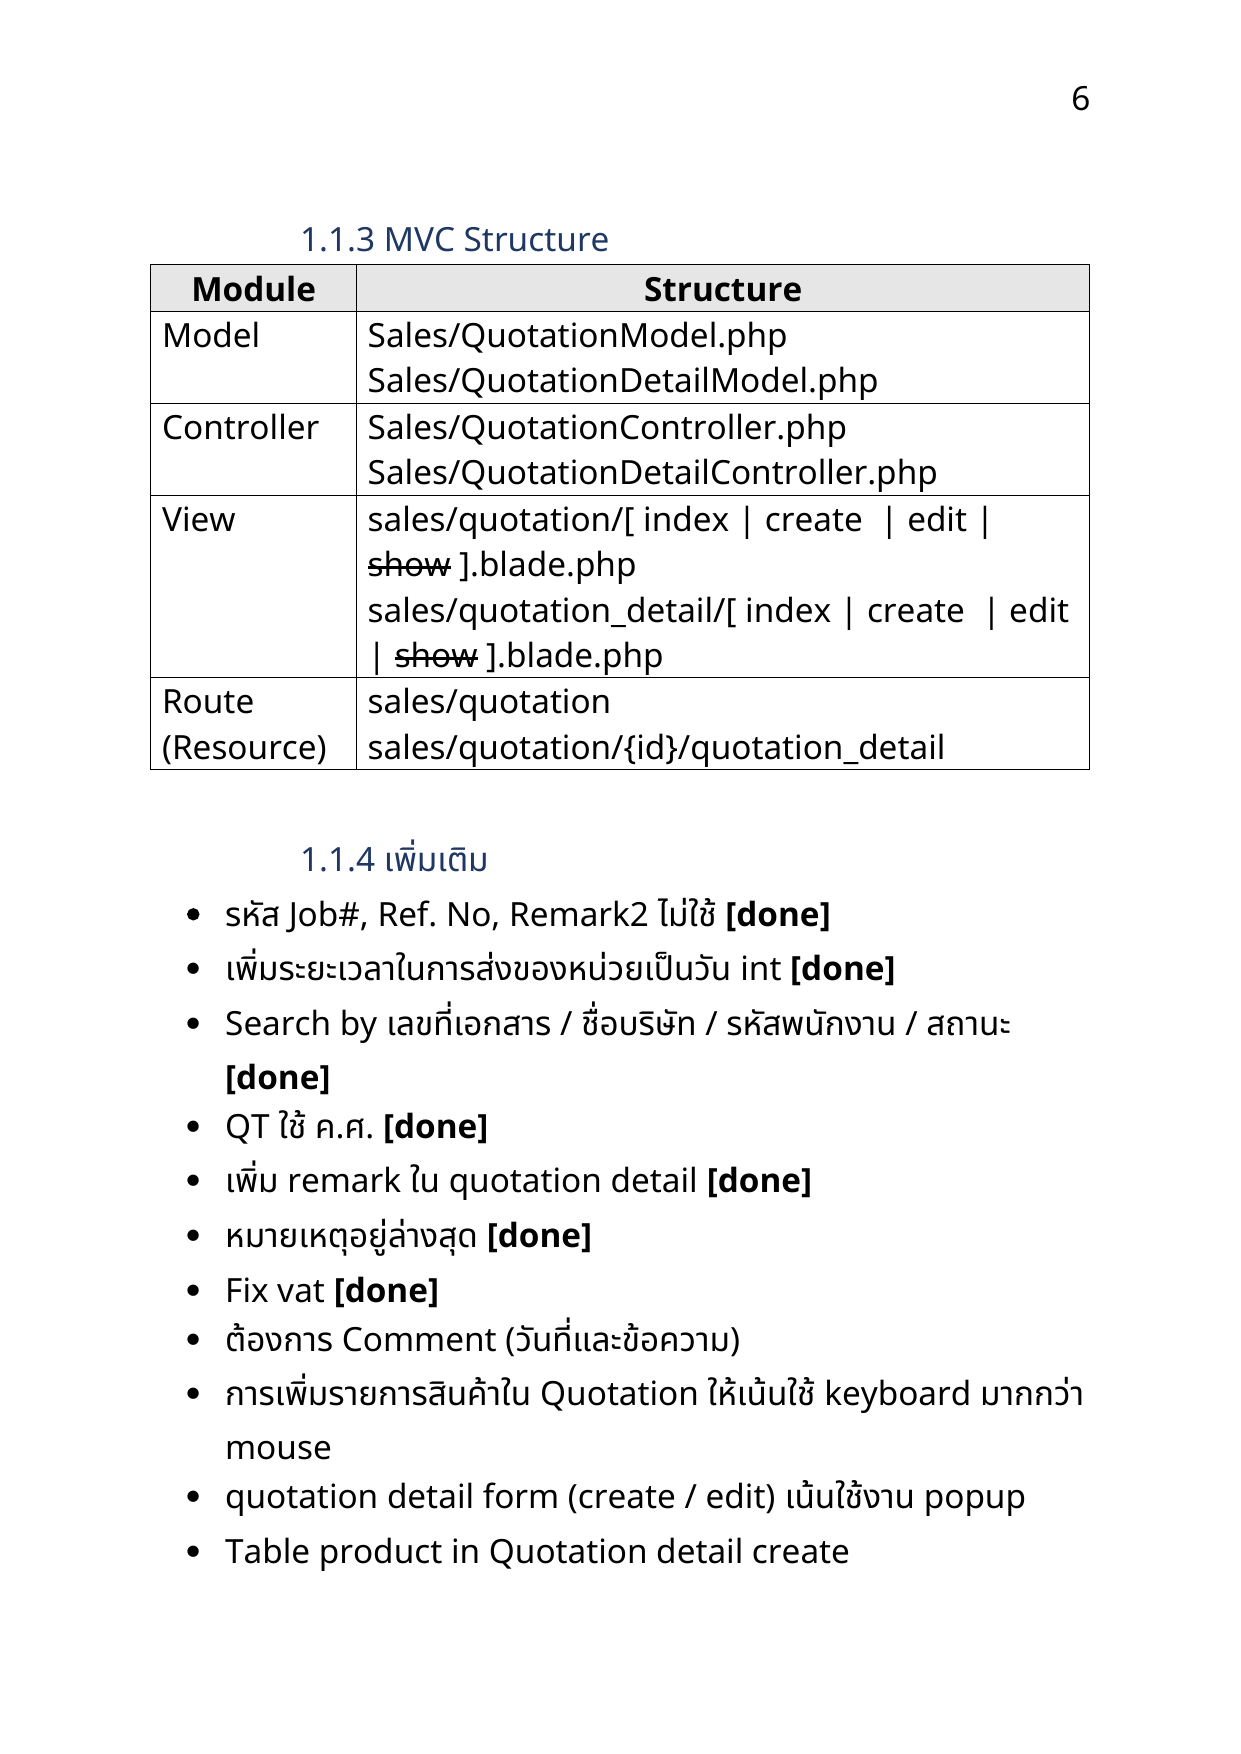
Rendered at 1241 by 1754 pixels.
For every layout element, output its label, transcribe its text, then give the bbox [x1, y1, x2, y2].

list Fix vat [done] [187, 1266, 1090, 1312]
list เพิ่มระยะเวลาในการส่งของหน่วยเป็นวัน int [done] [187, 945, 1090, 996]
table_cell Sales/QuotationModel.php Sales/QuotationDetailModel.php [357, 312, 1089, 403]
subtitle 1.1.3 MVC Structure [300, 215, 1090, 261]
list รหัส Job#, Ref. No, Remark2 ไม่ใช้ [done] [187, 890, 1090, 941]
table_header Structure [357, 265, 1089, 311]
table_header Module [151, 265, 356, 311]
list Table product in Quotation detail create [187, 1528, 1090, 1573]
list QT ใช้ ค.ศ. [done] [187, 1103, 1090, 1153]
table_cell Controller [151, 404, 356, 494]
table_cell Model [151, 312, 356, 403]
list Search by เลขที่เอกสาร / ชื่อบริษัท / รหัสพนักงาน / สถานะ [done] [187, 999, 1090, 1099]
subtitle 1.1.4 เพิ่มเติม [300, 836, 1090, 886]
list หมายเหตุอยู่ล่างสุด [done] [187, 1212, 1090, 1262]
list ต้องการ Comment (วันที่และข้อความ) [187, 1315, 1090, 1366]
table_cell sales/quotation/[ index | create | edit | show ].blade.php sales/quotation_detail/[ index | create | edit | show ].blade.php [357, 496, 1089, 677]
table_cell Route (Resource) [151, 678, 356, 769]
list quotation detail form (create / edit) เน้นใช้งาน popup [187, 1473, 1090, 1524]
list เพิ่ม remark ใน quotation detail [done] [187, 1157, 1090, 1208]
table_cell View [151, 496, 356, 677]
table_cell sales/quotation sales/quotation/{id}/quotation_detail [357, 678, 1089, 769]
table_cell Sales/QuotationController.php Sales/QuotationDetailController.php [357, 404, 1089, 494]
list การเพิ่มรายการสินค้าใน Quotation ให้เน้นใช้ keyboard มากกว่า mouse [187, 1370, 1090, 1469]
